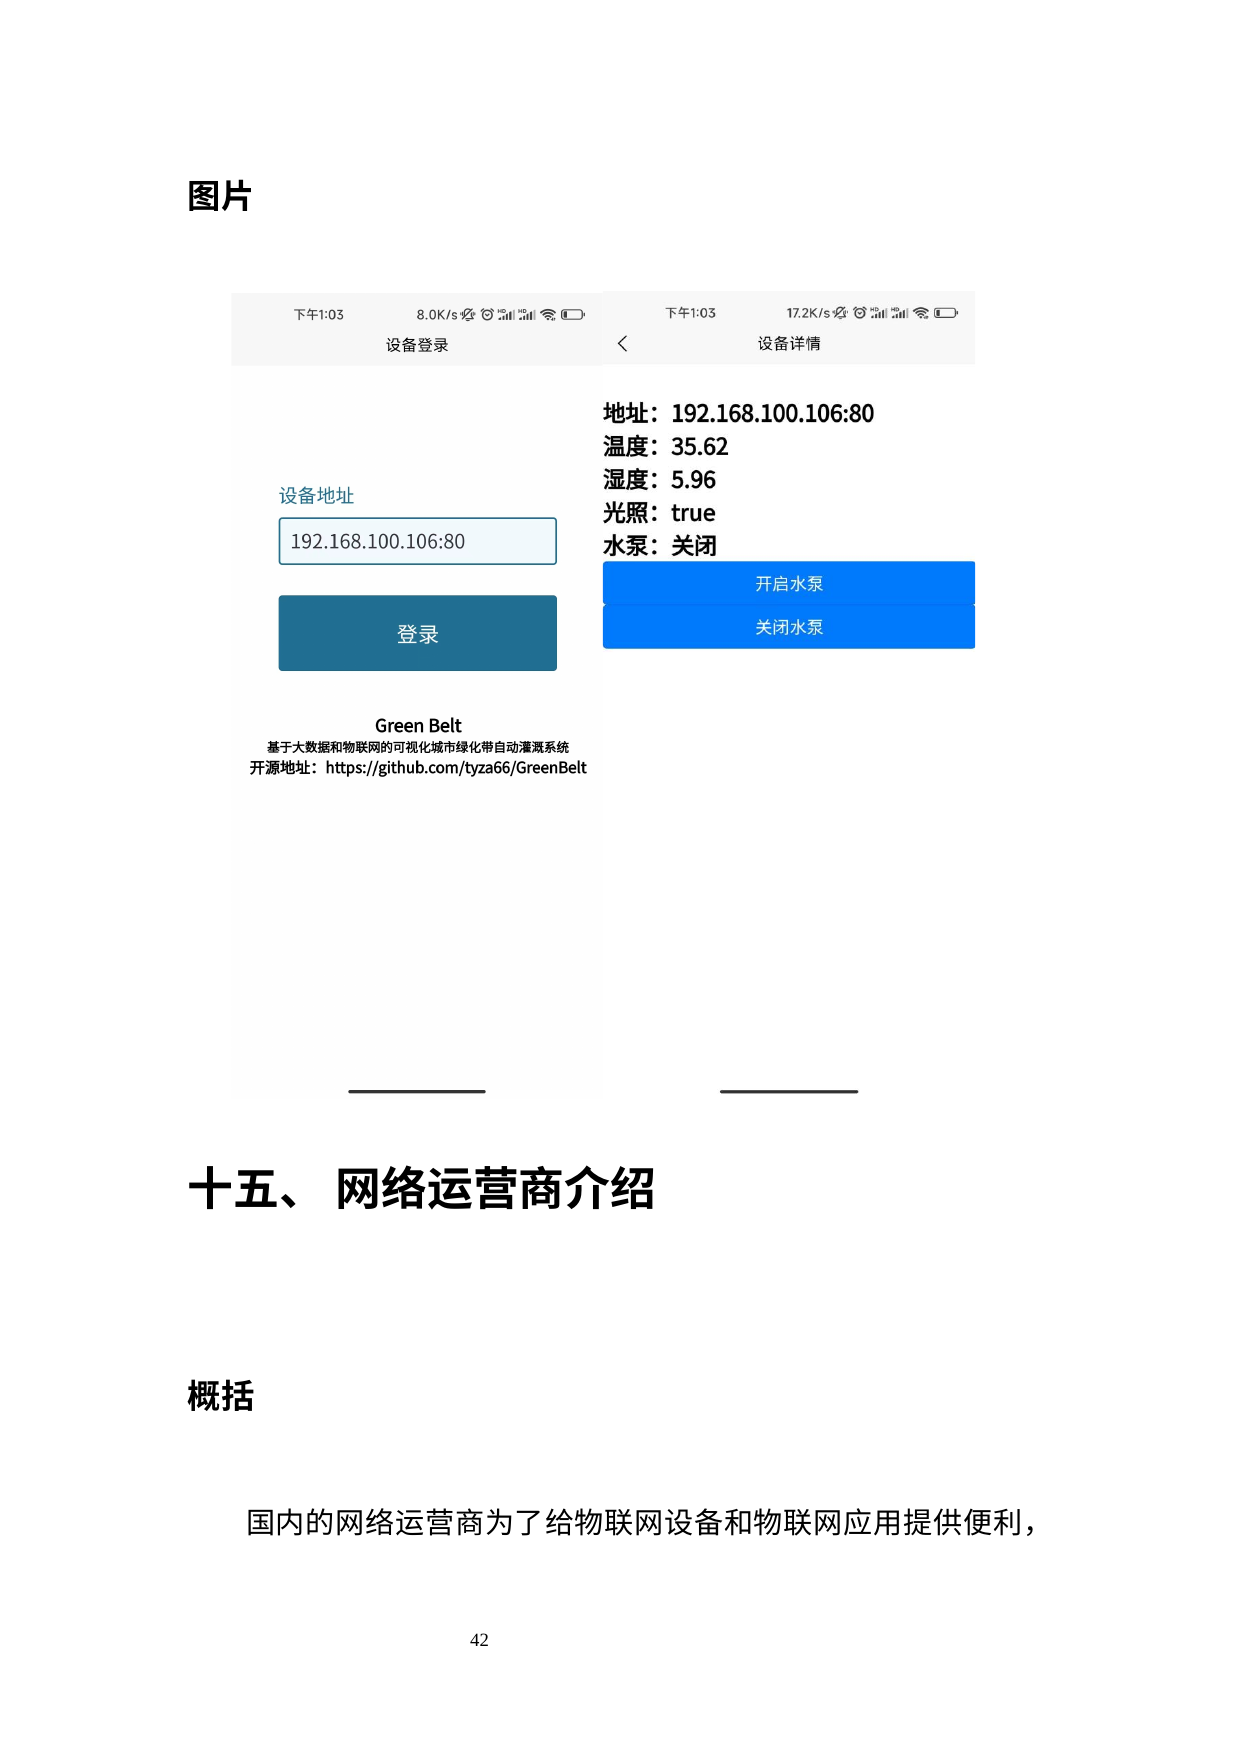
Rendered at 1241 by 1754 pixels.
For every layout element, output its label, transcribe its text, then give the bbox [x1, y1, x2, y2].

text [187, 1488, 1053, 1553]
picture [231, 291, 976, 1099]
subtitle 网络运营商介绍 [187, 1137, 1053, 1234]
subtitle 图片 [187, 162, 1053, 227]
subtitle 概括 [187, 1361, 1053, 1426]
